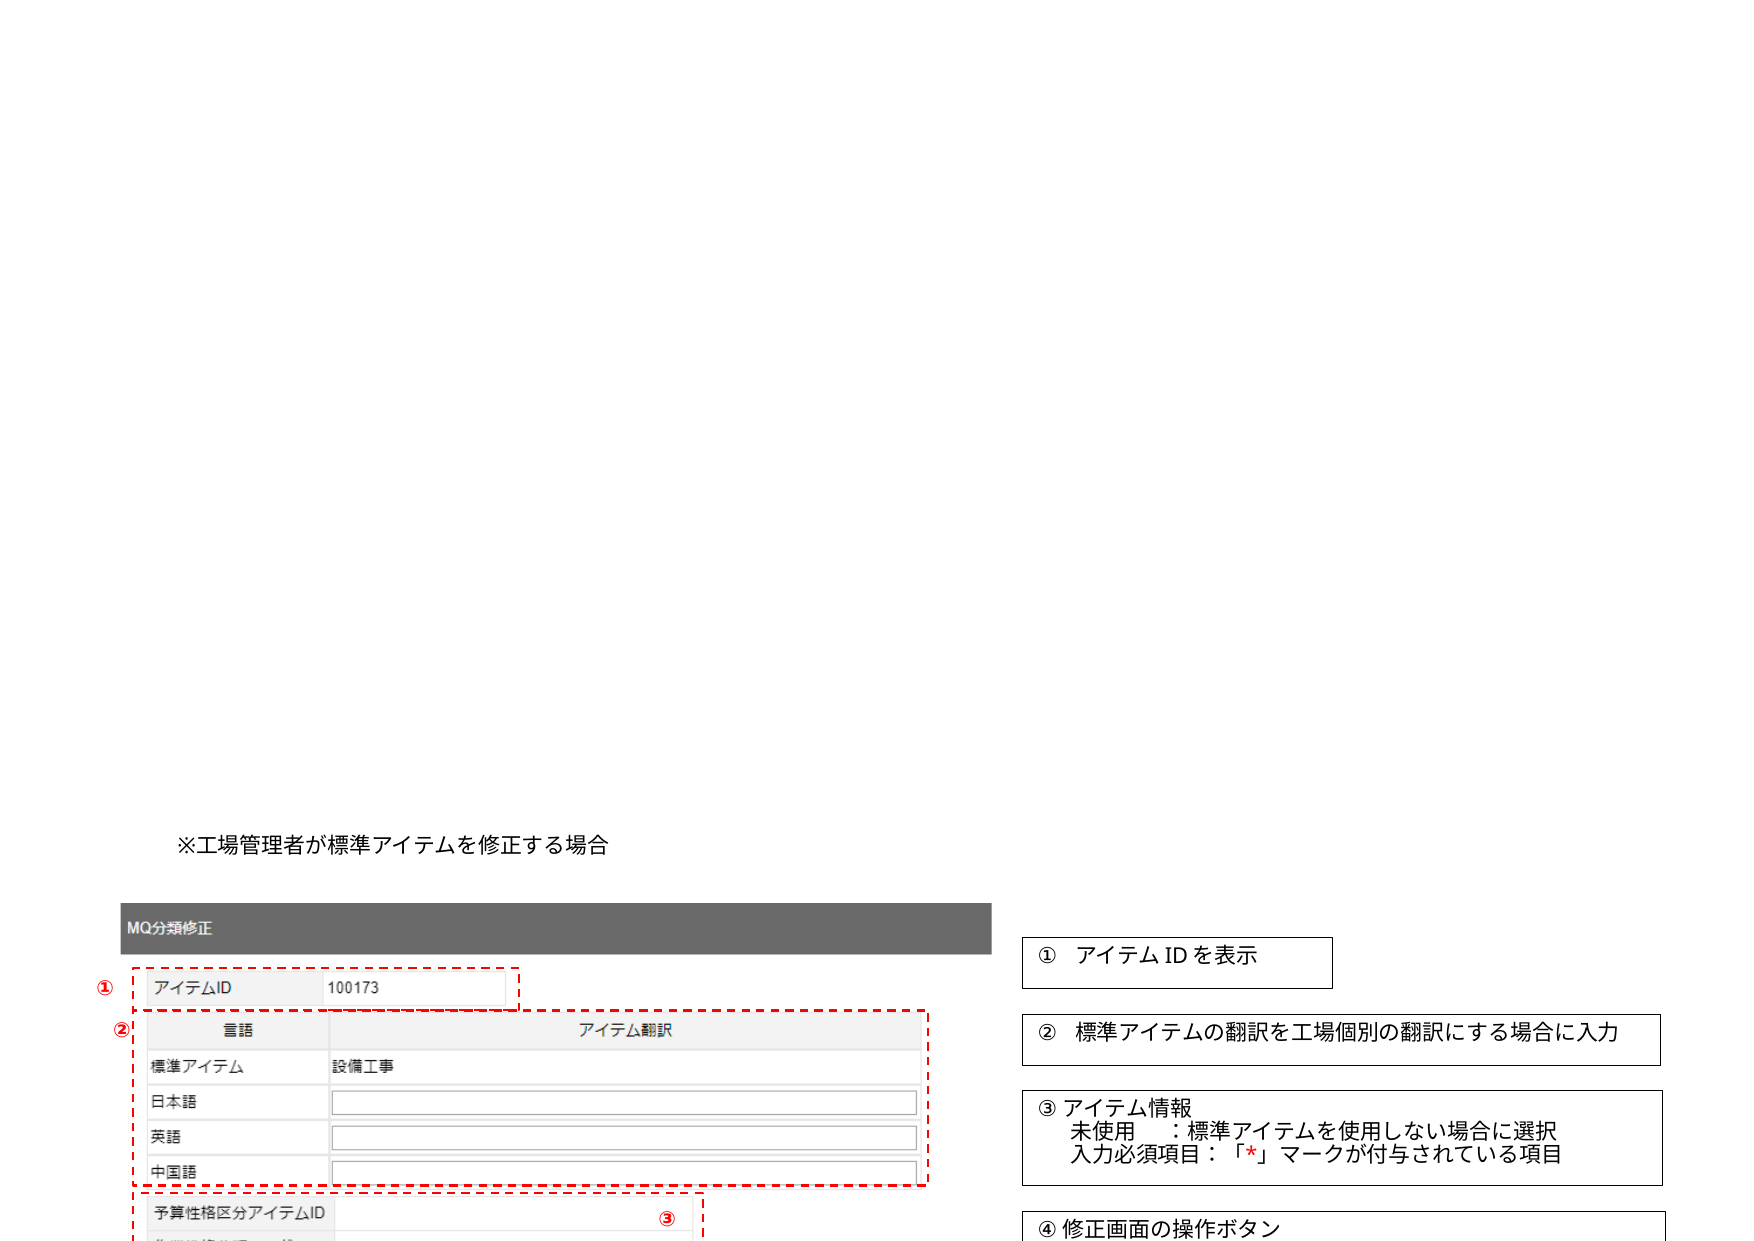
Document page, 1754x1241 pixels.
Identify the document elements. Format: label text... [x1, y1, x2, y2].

list ※工場管理者が標準アイテムを修正する場合 [177, 814, 1695, 873]
picture [120, 903, 992, 1241]
